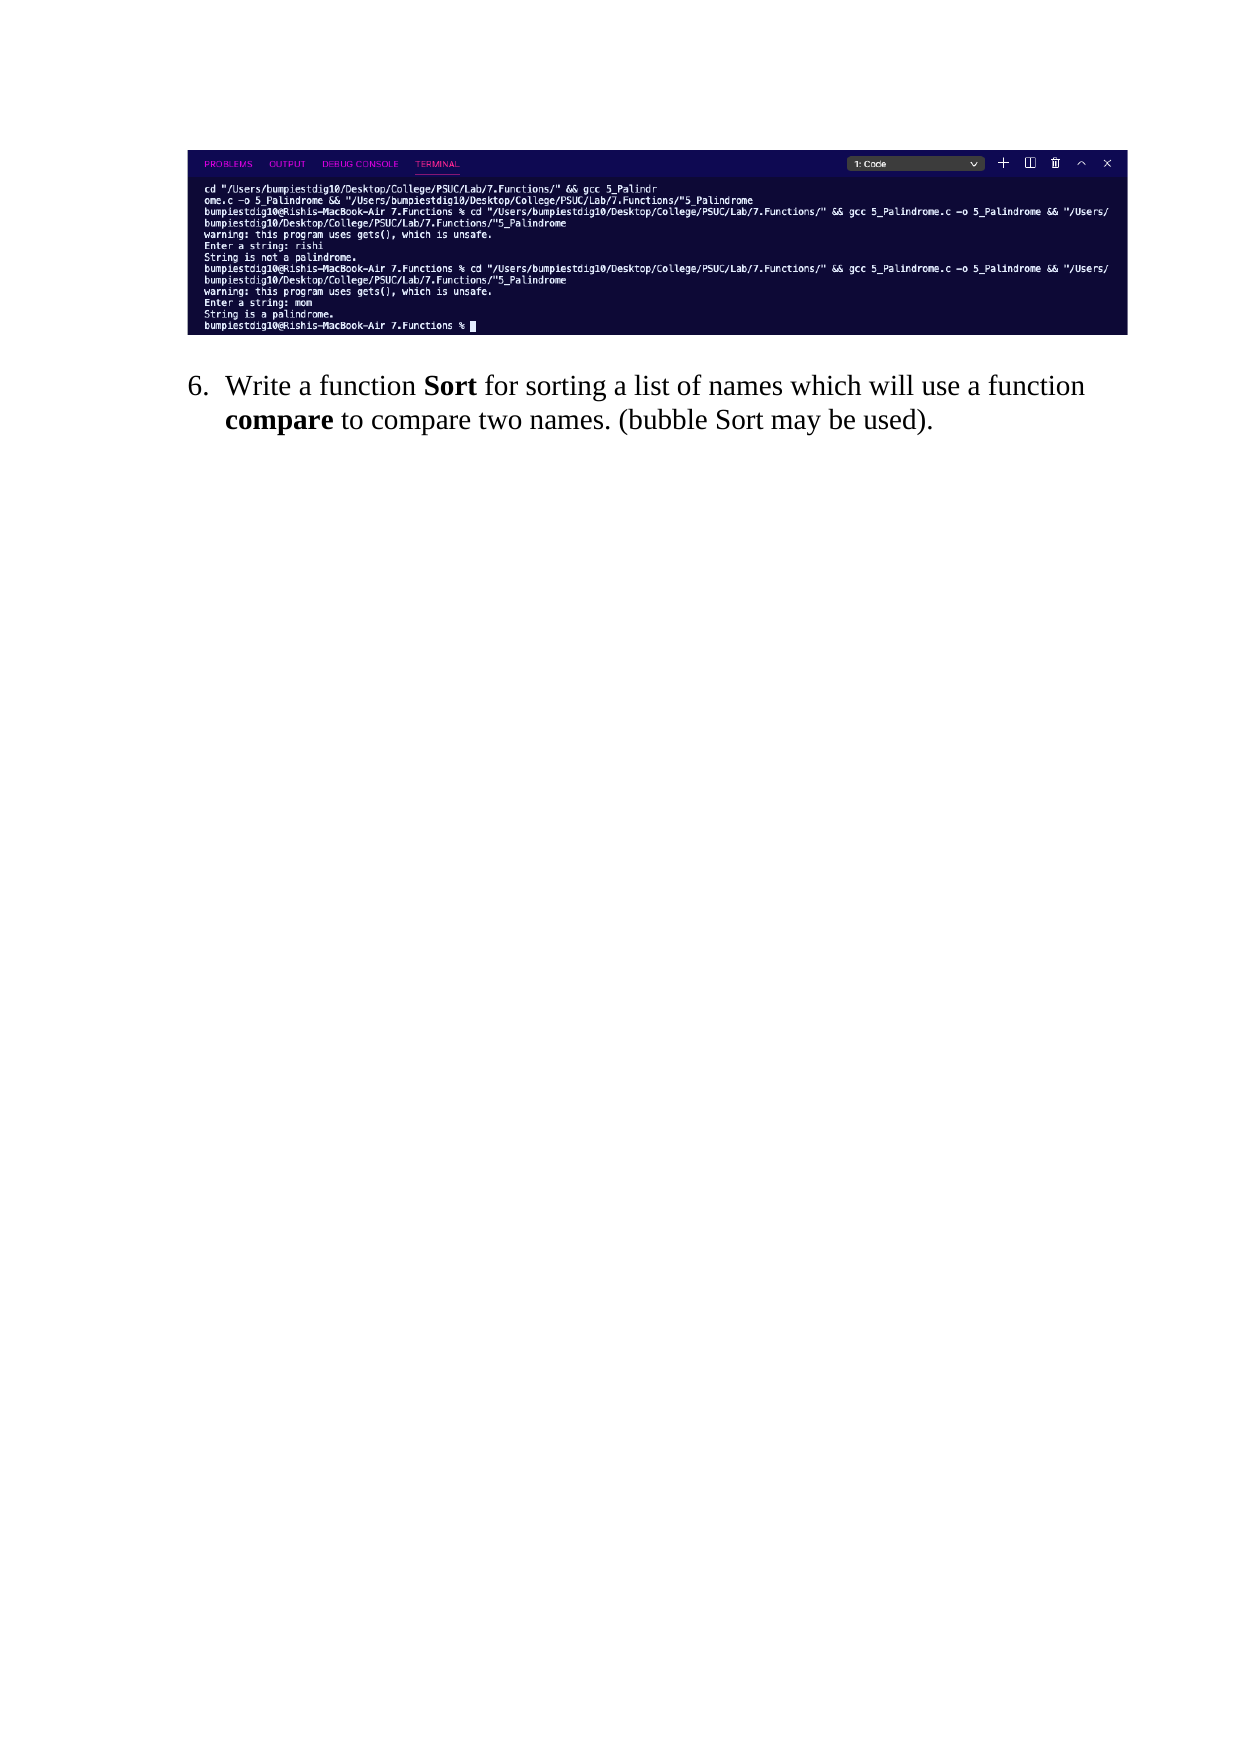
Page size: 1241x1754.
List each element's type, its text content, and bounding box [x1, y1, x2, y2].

list Write a function Sort for sorting a list of names which will use a function compare to compare two names. (bubble Sort may be used). [187, 368, 1090, 435]
picture [187, 150, 1128, 335]
